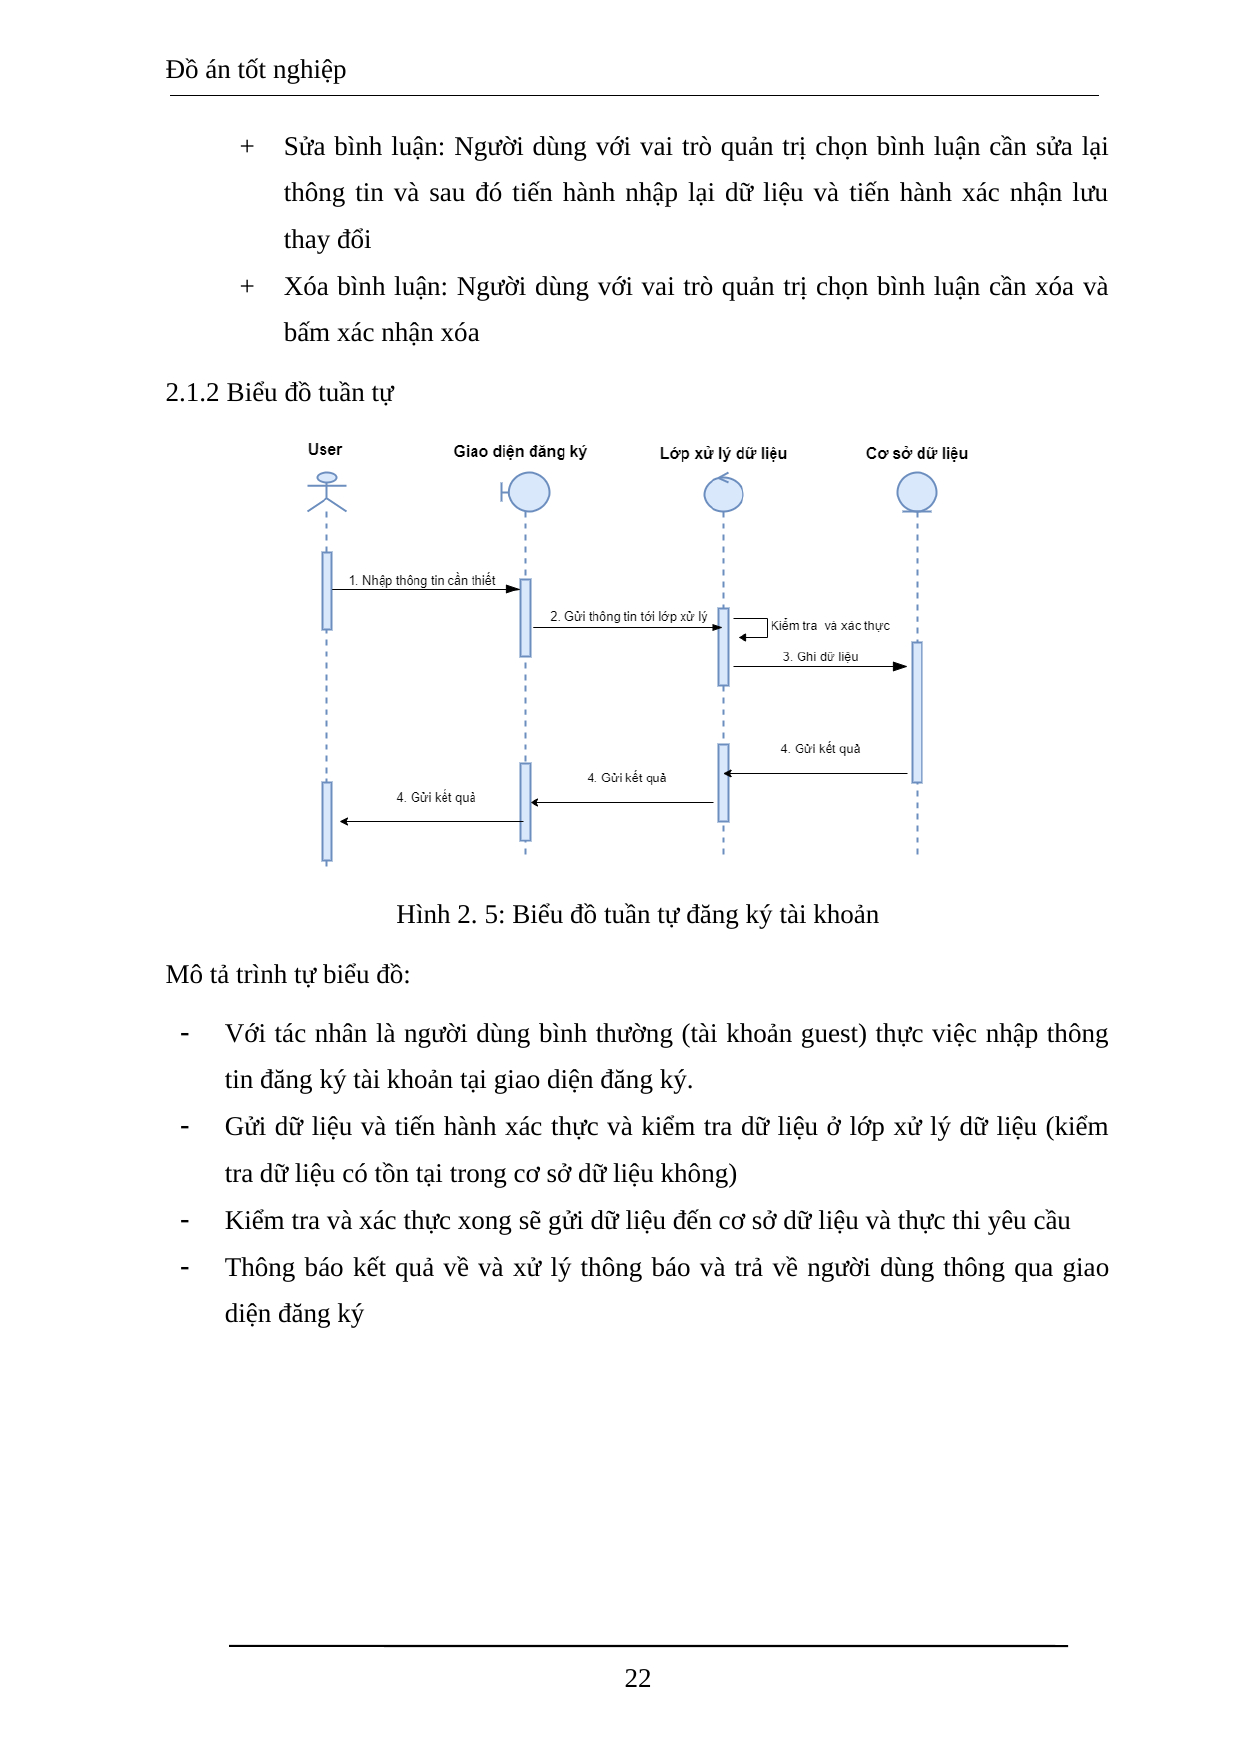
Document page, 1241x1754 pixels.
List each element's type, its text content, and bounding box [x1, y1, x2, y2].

text Mô tả trình tự biểu đồ: [165, 958, 1110, 989]
list Sửa bình luận: Người dùng với vai trò quản trị chọn bình luận cần sửa lại thông tin và sau đó tiến hành nhập lại dữ liệu và tiến hành xác nhận lưu thay đổi [239, 130, 1110, 254]
list Với tác nhân là người dùng bình thường (tài khoản guest) thực việc nhập thông tin đăng ký tài khoản tại giao diện đăng ký. [180, 1017, 1110, 1095]
subtitle Biểu đồ tuần tự [165, 376, 1110, 407]
list Kiểm tra và xác thực xong sẽ gửi dữ liệu đến cơ sở dữ liệu và thực thi yêu cầu [180, 1204, 1110, 1235]
picture [295, 435, 981, 871]
list Gửi dữ liệu và tiến hành xác thực và kiểm tra dữ liệu ở lớp xử lý dữ liệu (kiểm tra dữ liệu có tồn tại trong cơ sở dữ liệu không) [180, 1110, 1110, 1188]
list Xóa bình luận: Người dùng với vai trò quản trị chọn bình luận cần xóa và bấm xác nhận xóa [239, 270, 1110, 348]
list Thông báo kết quả về và xử lý thông báo và trả về người dùng thông qua giao diện đăng ký [180, 1251, 1110, 1328]
